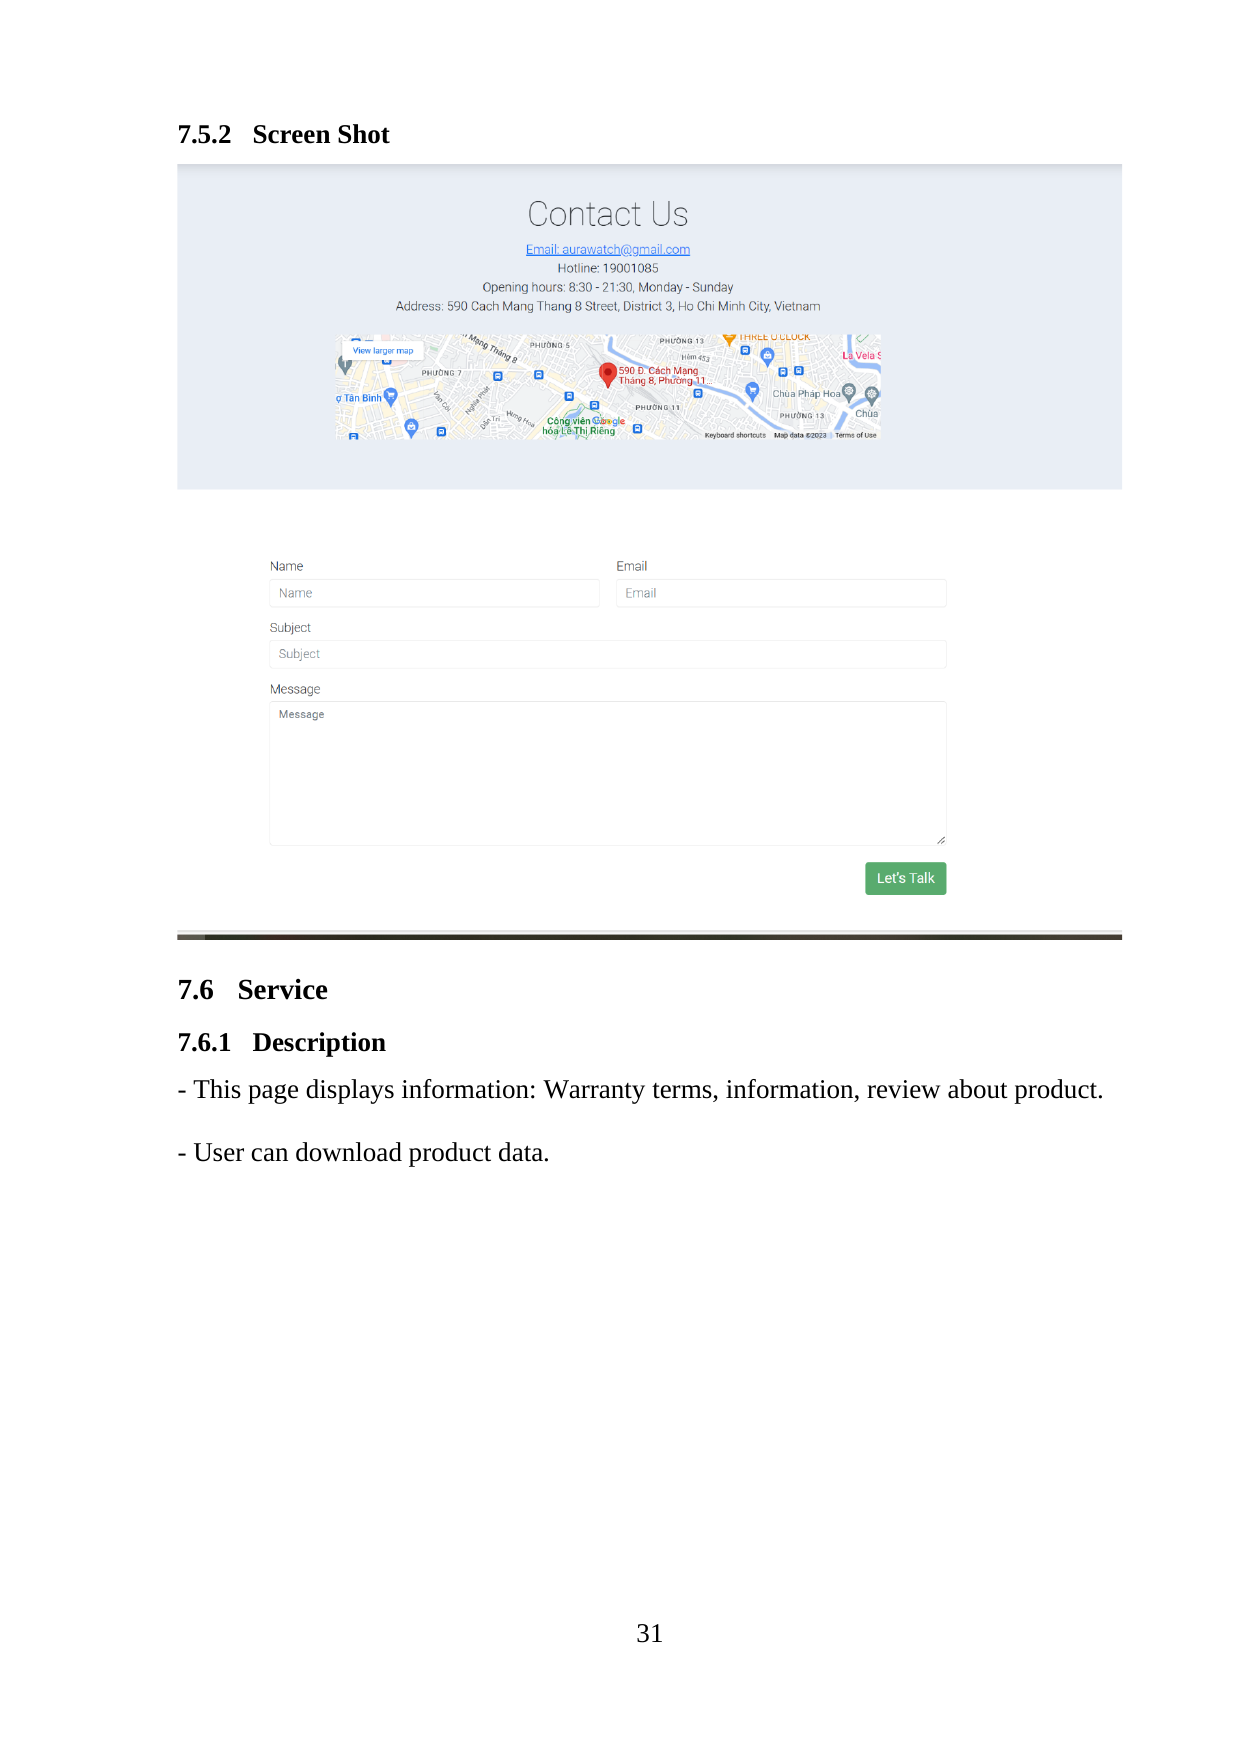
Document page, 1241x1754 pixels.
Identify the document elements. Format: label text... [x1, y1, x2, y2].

subtitle Service [177, 972, 1122, 1005]
text - User can download product data. [177, 1136, 1122, 1167]
text - This page displays information: Warranty terms, information, review about product. [177, 1073, 1122, 1104]
subtitle Description [177, 1026, 1122, 1057]
picture [177, 164, 1123, 940]
subtitle Screen Shot [177, 118, 1122, 149]
